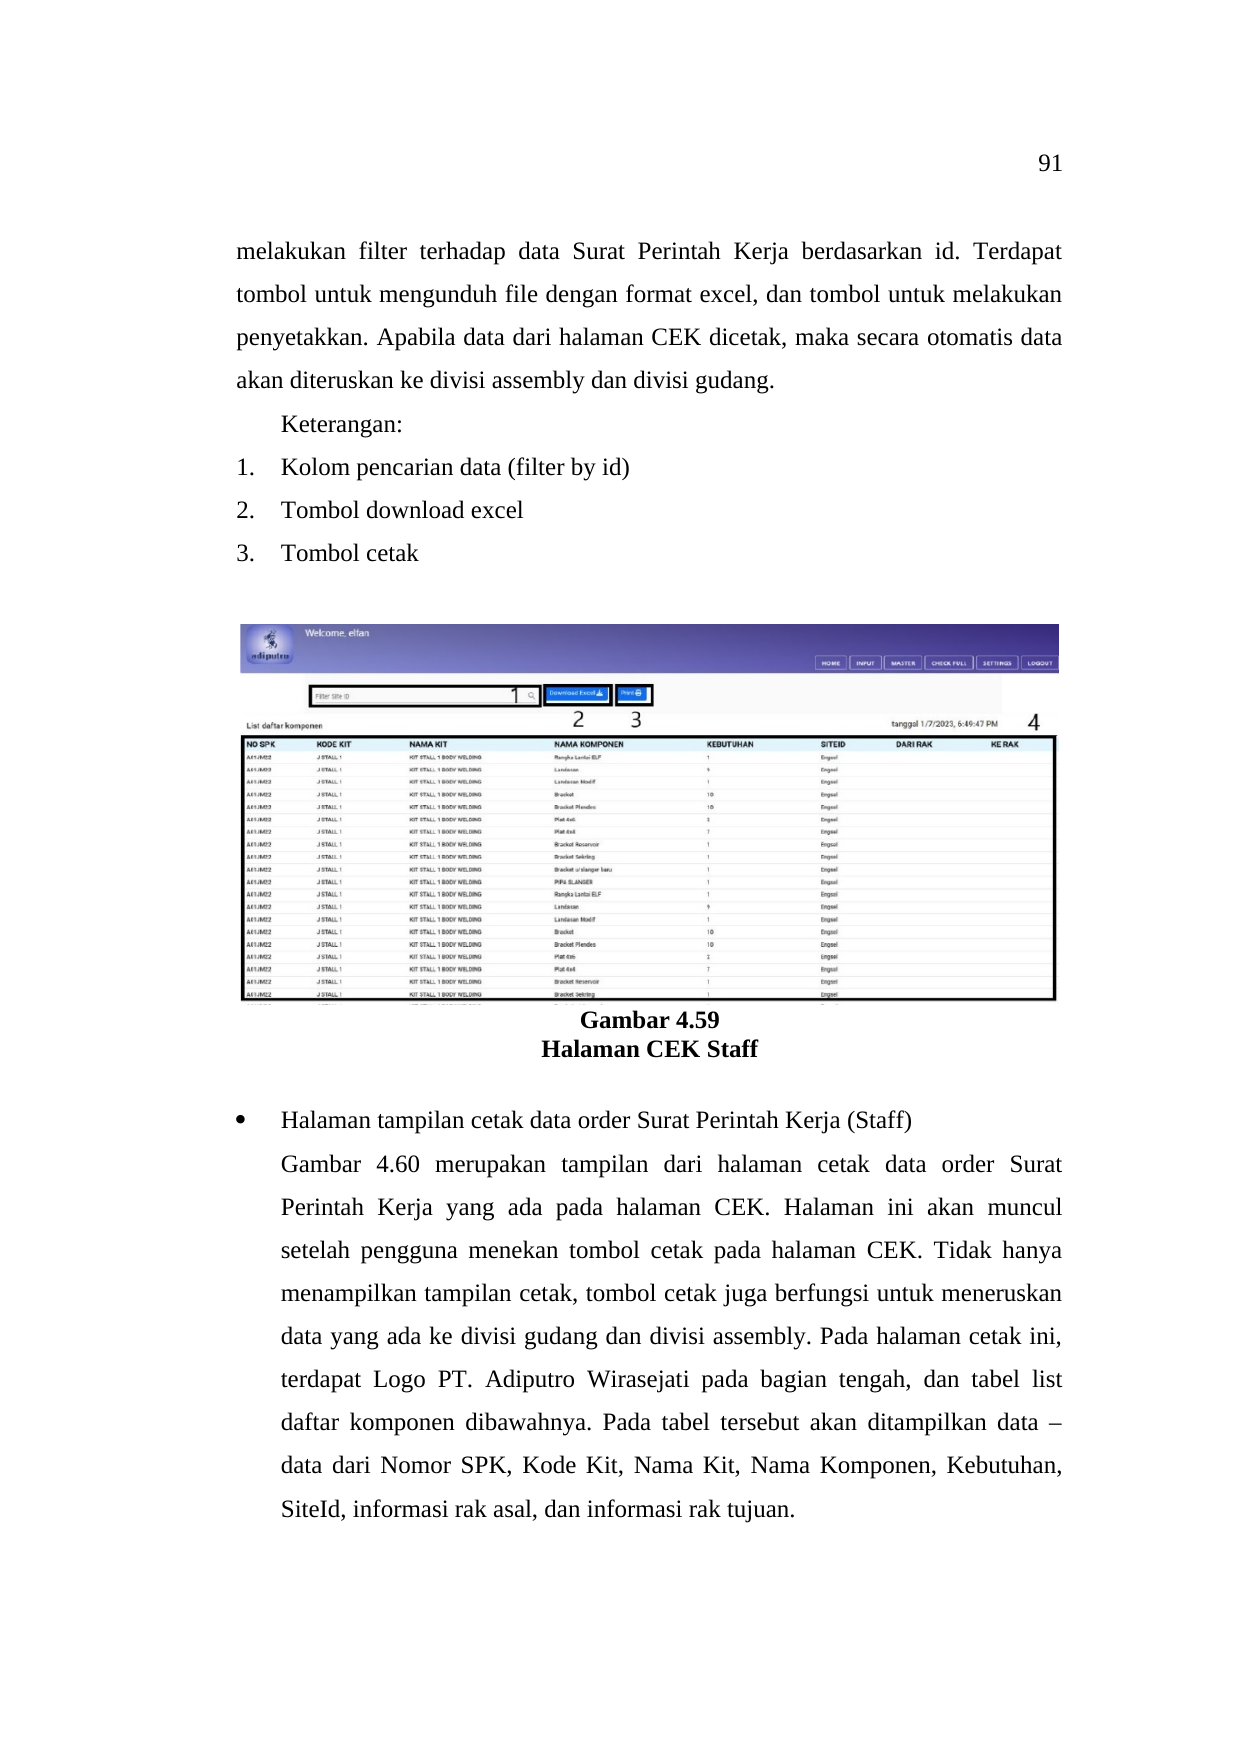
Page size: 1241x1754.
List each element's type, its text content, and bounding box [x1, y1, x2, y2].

text Tombol download excel [236, 495, 1063, 524]
text Keterangan: [281, 409, 1063, 437]
text Tombol cetak [236, 538, 1063, 567]
picture [240, 624, 1059, 1005]
text Gambar 4.59 Halaman CEK Staff [236, 1005, 1063, 1062]
text Gambar 4.60 merupakan tampilan dari halaman cetak data order Surat Perintah Kerja yang ada pada halaman CEK. Halaman ini akan muncul setelah pengguna menekan tombol cetak pada halaman CEK. Tidak hanya menampilkan tampilan cetak, tombol cetak juga berfungsi untuk meneruskan data yang ada ke divisi gudang dan divisi assembly. Pada halaman cetak ini, terdapat Logo PT. Adiputro Wirasejati pada bagian tengah, dan tabel list daftar komponen dibawahnya. Pada tabel tersebut akan ditampilkan data – data dari Nomor SPK, Kode Kit, Nama Kit, Nama Komponen, Kebutuhan, SiteId, informasi rak asal, dan informasi rak tujuan. [281, 1149, 1063, 1522]
list Kolom pencarian data (filter by id) [236, 452, 1063, 481]
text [236, 236, 1063, 394]
list Halaman tampilan cetak data order Surat Perintah Kerja (Staff) [236, 1106, 1063, 1134]
